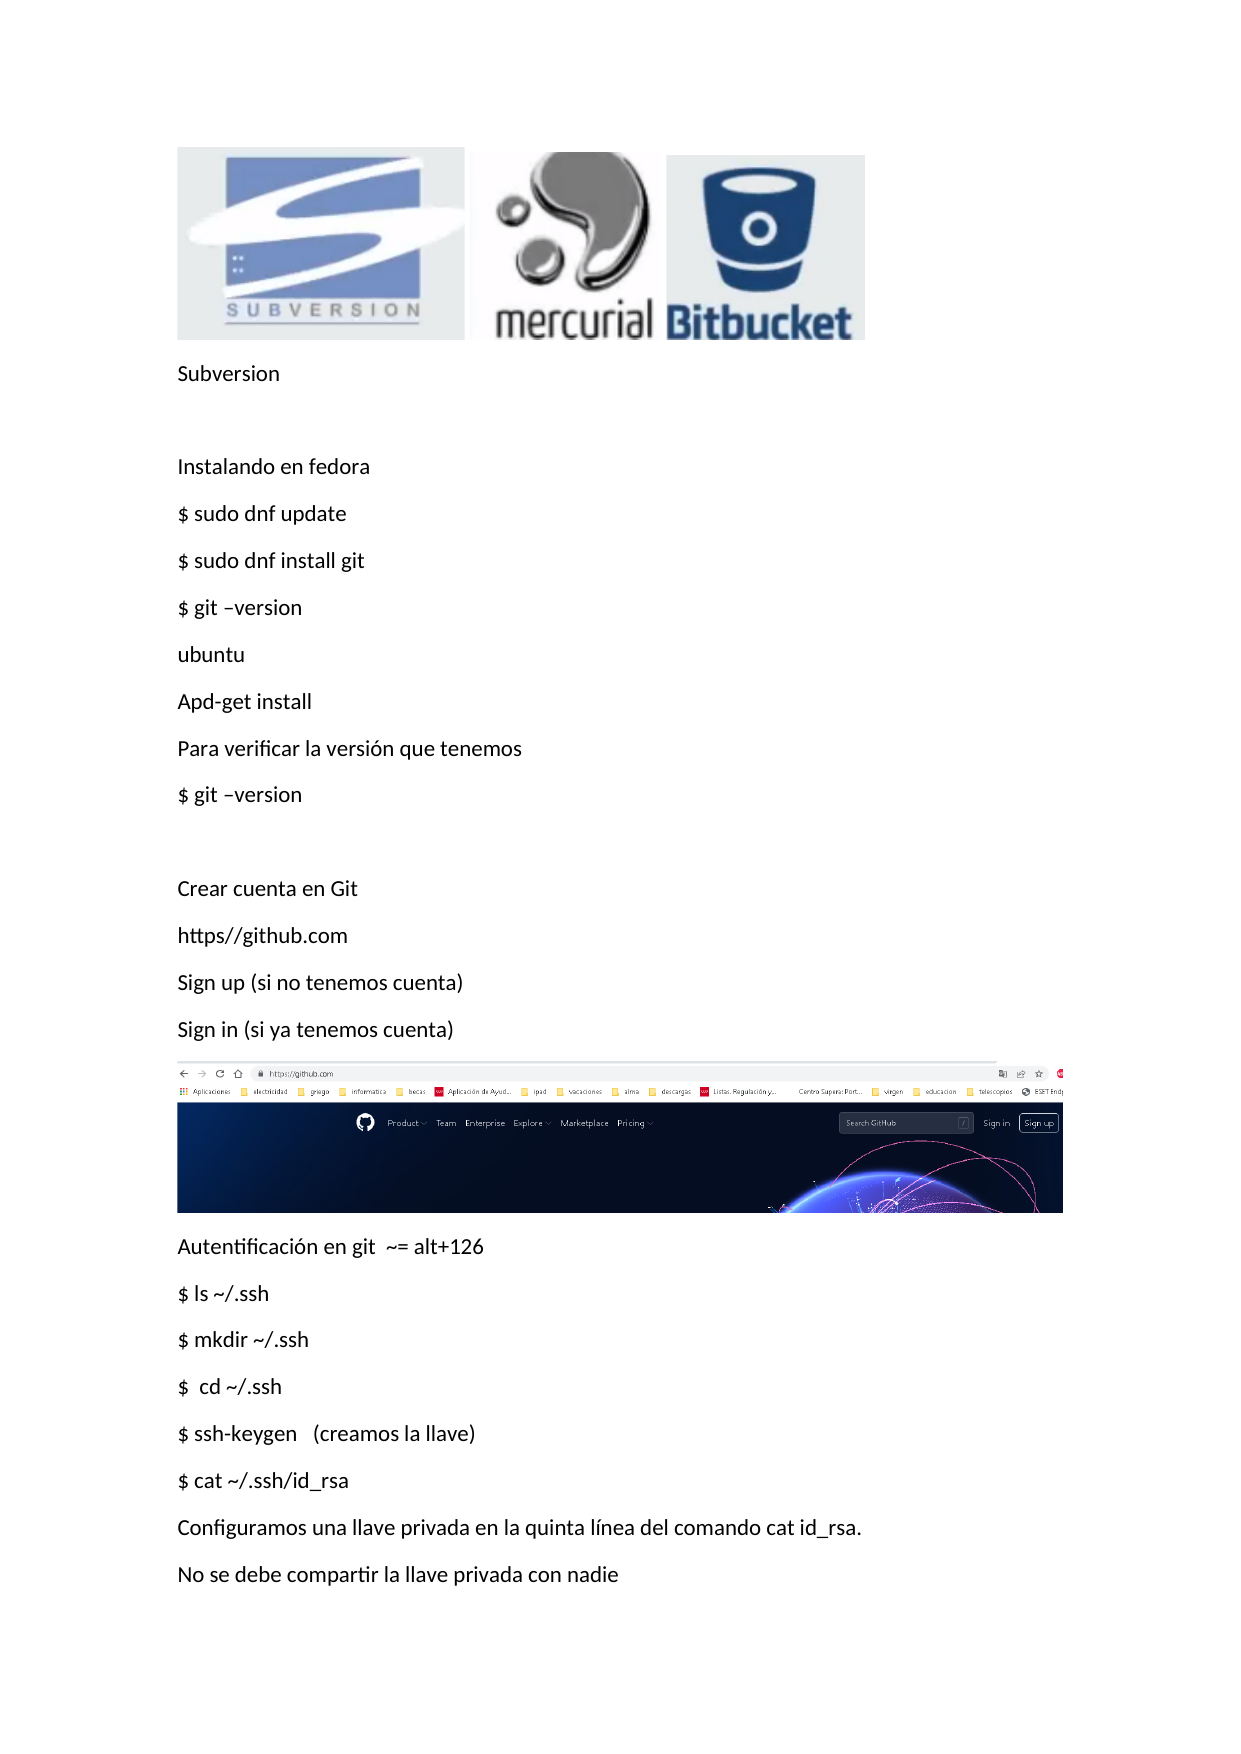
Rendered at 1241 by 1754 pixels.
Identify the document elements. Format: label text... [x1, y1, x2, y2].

picture [177, 147, 465, 340]
picture [177, 1061, 1063, 1213]
text $ git –version [177, 781, 1063, 808]
picture [469, 152, 662, 340]
text Configuramos una llave privada en la quinta línea del comando cat id_rsa. [177, 1513, 1063, 1541]
text Para verificar la versión que tenemos [177, 734, 1063, 762]
text Crear cuenta en Git [177, 874, 1063, 902]
text $ sudo dnf install git [177, 546, 1063, 574]
text $ ls ~/.ssh [177, 1279, 1063, 1307]
text https//github.com [177, 921, 1063, 949]
text $ ssh-keygen (creamos la llave) [177, 1419, 1063, 1447]
text $ sudo dnf update [177, 499, 1063, 527]
text $ git –version [177, 593, 1063, 621]
picture [666, 155, 865, 340]
text ubuntu [177, 640, 1063, 668]
text Apd-get install [177, 687, 1063, 715]
text $ mkdir ~/.ssh [177, 1326, 1063, 1354]
text Autentificación en git ~= alt+126 [177, 1232, 1063, 1260]
text Sign in (si ya tenemos cuenta) [177, 1015, 1063, 1043]
text Subversion [177, 359, 1063, 387]
text $ cd ~/.ssh [177, 1372, 1063, 1401]
text $ cat ~/.ssh/id_rsa [177, 1466, 1063, 1494]
text Sign up (si no tenemos cuenta) [177, 968, 1063, 996]
text Instalando en fedora [177, 452, 1063, 480]
text No se debe compartir la llave privada con nadie [177, 1560, 1063, 1588]
